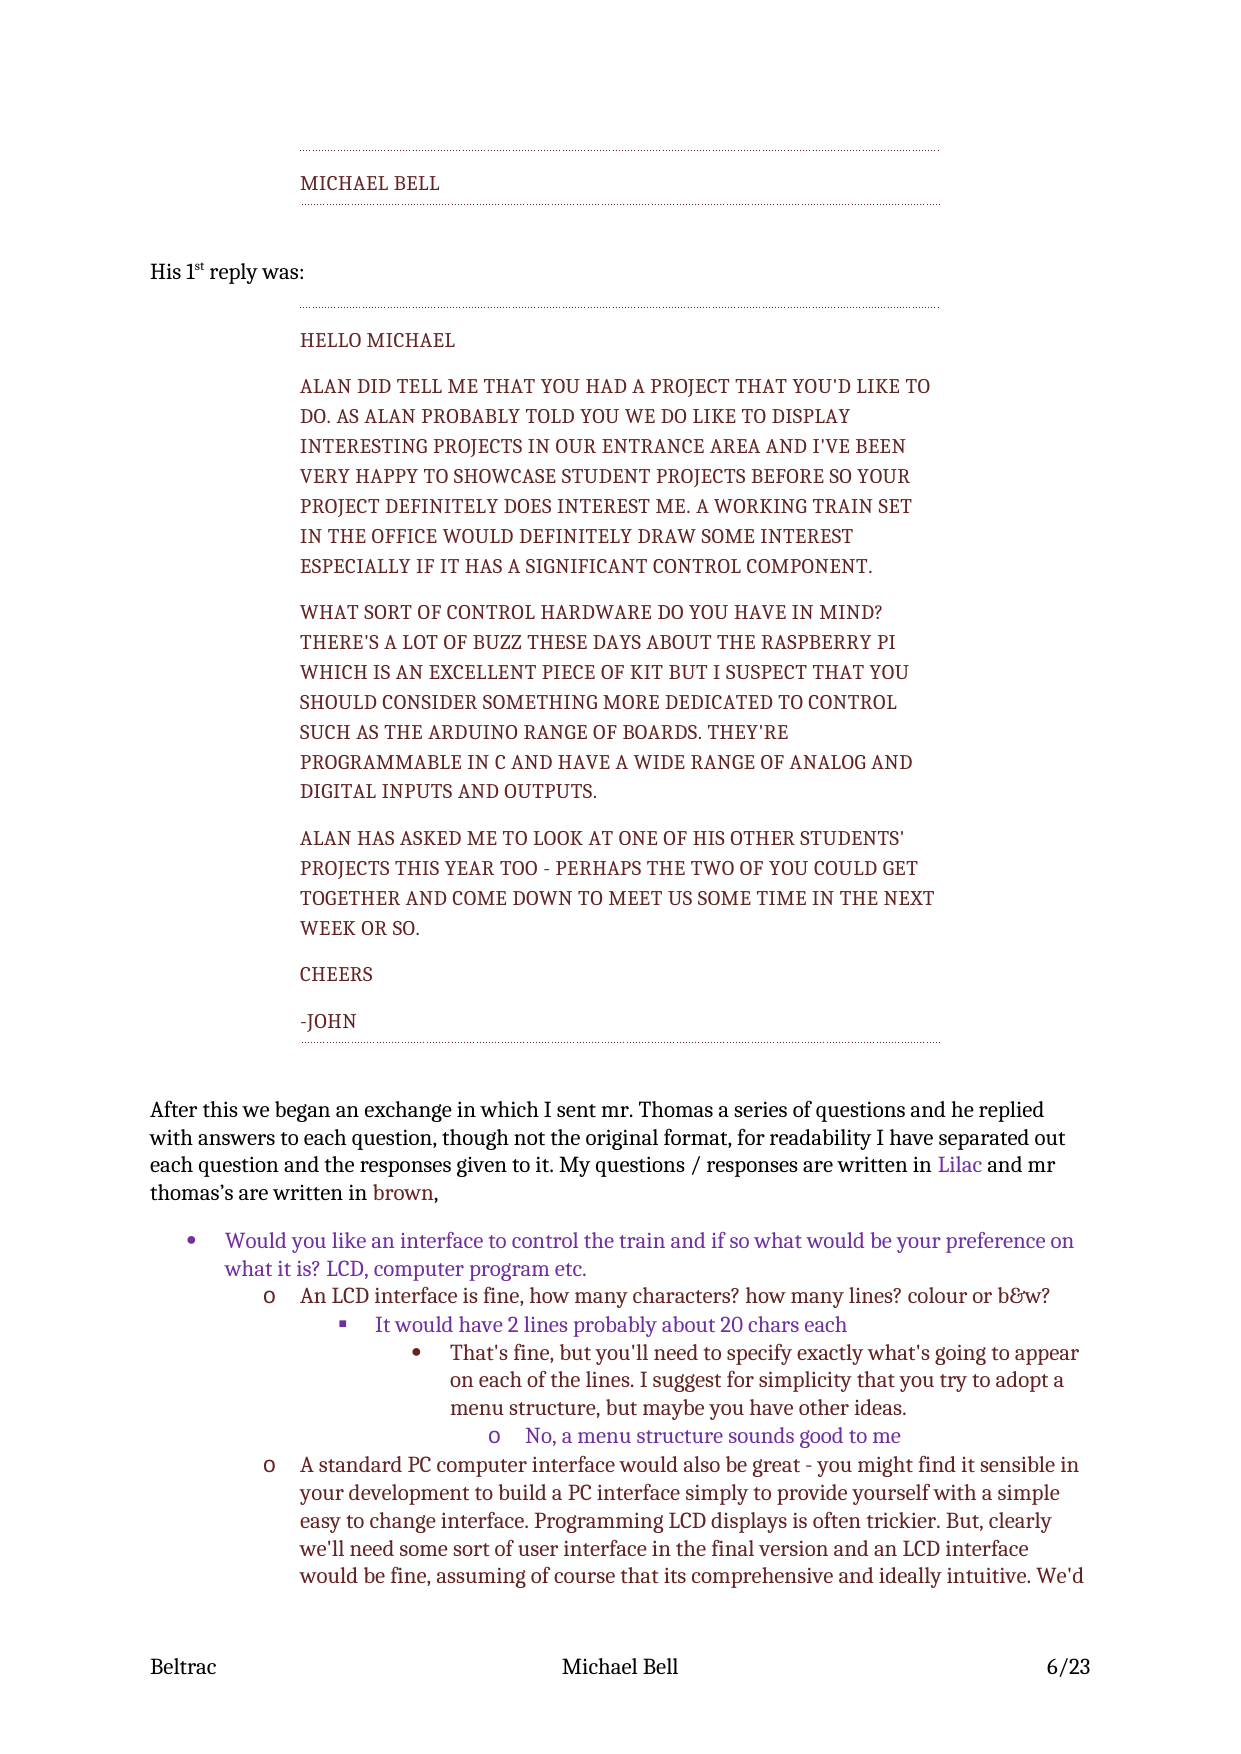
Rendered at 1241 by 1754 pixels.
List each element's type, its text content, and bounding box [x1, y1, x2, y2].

list An LCD interface is fine, how many characters? how many lines? colour or b&w? [262, 1283, 1090, 1311]
list Would you like an interface to control the train and if so what would be your preference on what it is? LCD, computer program etc. [187, 1228, 1090, 1282]
text After this we began an exchange in which I sent mr. Thomas a series of questions and he replied with answers to each question, though not the original format, for readability I have separated out each question and the responses given to it. My questions / responses are written in Lilac and mr thomas’s are written in brown, [150, 1097, 1090, 1206]
text Michael Bell [300, 150, 940, 204]
text His 1st reply was: [150, 258, 1090, 285]
list It would have 2 lines probably about 20 chars each [337, 1312, 1090, 1338]
list No, a menu structure sounds good to me [487, 1422, 1090, 1450]
list That's fine, but you'll need to specify exactly what's going to appear on each of the lines. I suggest for simplicity that you try to adopt a menu structure, but maybe you have other ideas. [412, 1340, 1090, 1421]
text -John [300, 988, 940, 1042]
text Alan did tell me that you had a project that you'd like to do. As Alan probably told you we do like to display interesting projects in our entrance area and I've been very happy to showcase student projects before so your project definitely does interest me. A working train set in the office would definitely draw some interest especially if it has a significant control component. [300, 353, 940, 578]
text Hello Michael [300, 307, 940, 352]
text Alan has asked me to look at one of his other students' projects this year too - perhaps the two of you could get together and come down to meet us some time in the next week or so. [300, 805, 940, 940]
text What sort of control hardware do you have in mind? There's a lot of buzz these days about the Raspberry Pi which is an excellent piece of kit but I suspect that you should consider something more dedicated to control such as the Arduino range of boards. They're programmable in C and have a wide range of analog and digital inputs and outputs. [300, 579, 940, 804]
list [262, 1451, 1090, 1589]
text Cheers [300, 942, 940, 987]
